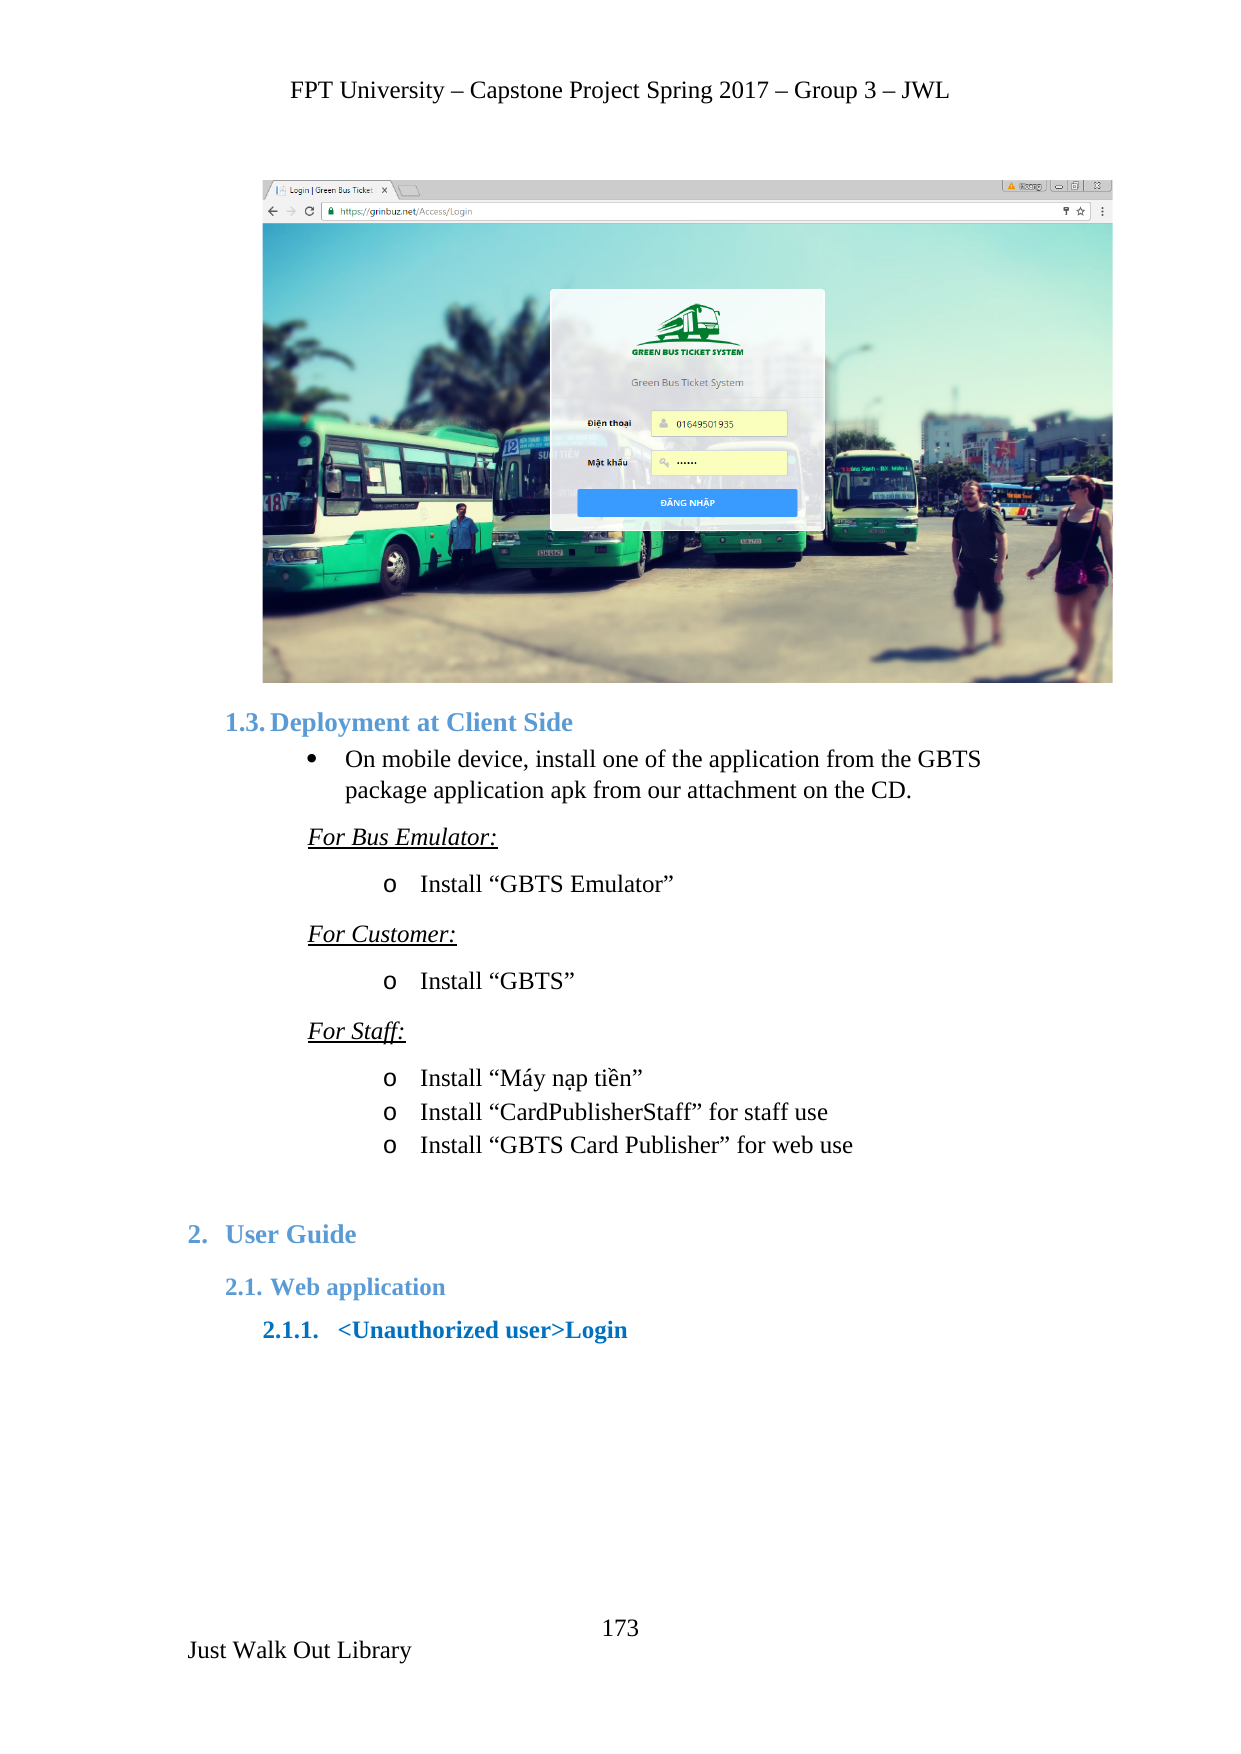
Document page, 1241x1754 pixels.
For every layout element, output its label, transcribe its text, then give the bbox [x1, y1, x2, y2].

list Install “Máy nạp tiền” [382, 1063, 1053, 1094]
subtitle Deployment at Client Side [225, 706, 1053, 737]
list Install “GBTS Emulator” [382, 869, 1053, 900]
subtitle Web application [225, 1272, 1053, 1301]
list Install “GBTS” [382, 966, 1053, 997]
list Install “CardPublisherStaff” for staff use [382, 1097, 1053, 1127]
list Install “GBTS Card Publisher” for web use [382, 1130, 1053, 1161]
list On mobile device, install one of the application from the GBTS package application apk from our attachment on the CD. [307, 744, 1053, 803]
text For Bus Emulator: [307, 822, 1053, 851]
text For Staff: [307, 1016, 1053, 1045]
text For Customer: [307, 919, 1053, 948]
picture [262, 180, 1113, 683]
text <Unauthorized user>Login [262, 1315, 1053, 1344]
subtitle User Guide [187, 1218, 1053, 1250]
